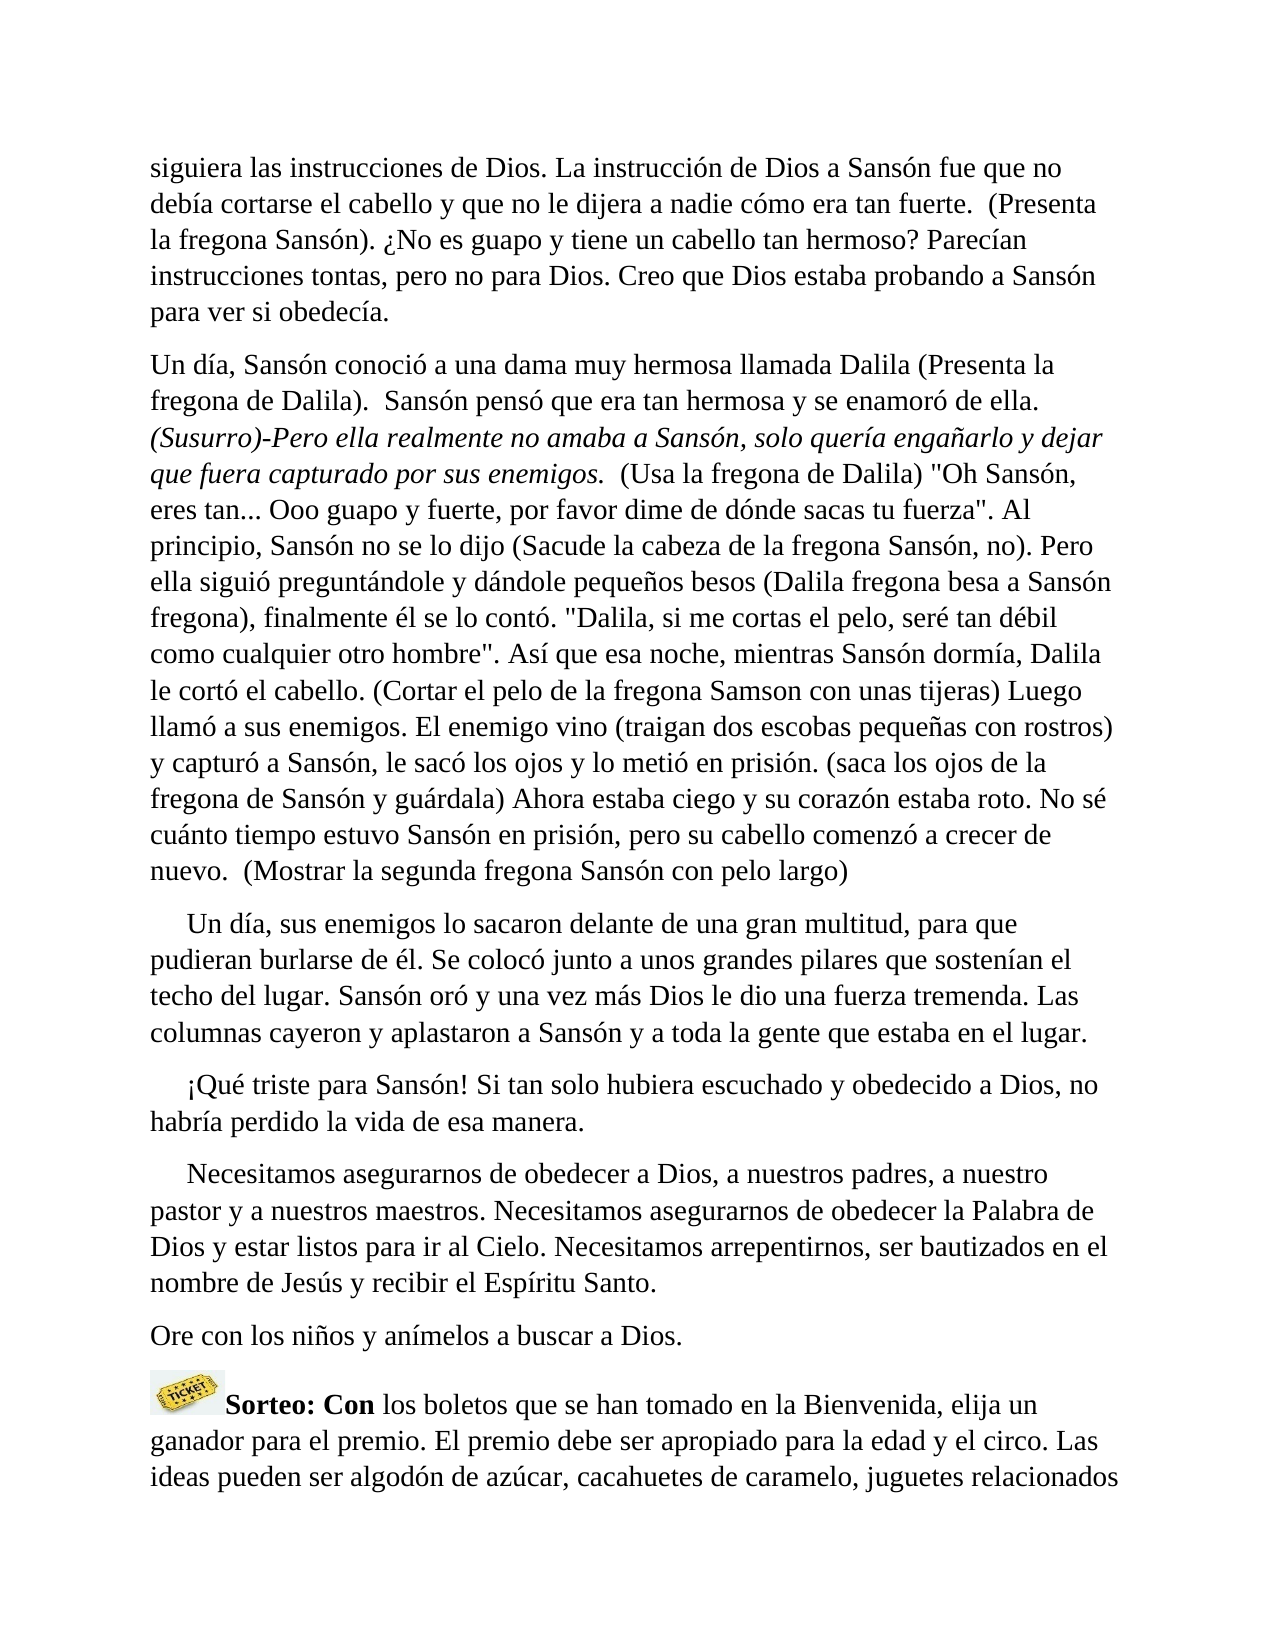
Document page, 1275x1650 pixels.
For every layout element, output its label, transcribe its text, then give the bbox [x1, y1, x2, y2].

text Necesitamos asegurarnos de obedecer a Dios, a nuestros padres, a nuestro pastor y a nuestros maestros. Necesitamos asegurarnos de obedecer la Palabra de Dios y estar listos para ir al Cielo. Necesitamos arrepentirnos, ser bautizados en el nombre de Jesús y recibir el Espíritu Santo. [150, 1156, 1125, 1298]
text Un día, Sansón conoció a una dama muy hermosa llamada Dalila (Presenta la fregona de Dalila). Sansón pensó que era tan hermosa y se enamoró de ella. (Susurro)-Pero ella realmente no amaba a Sansón, solo quería engañarlo y dejar que fuera capturado por sus enemigos. (Usa la fregona de Dalila) "Oh Sansón, eres tan... Ooo guapo y fuerte, por favor dime de dónde sacas tu fuerza". Al principio, Sansón no se lo dijo (Sacude la cabeza de la fregona Sansón, no). Pero ella siguió preguntándole y dándole pequeños besos (Dalila fregona besa a Sansón fregona), finalmente él se lo contó. "Dalila, si me cortas el pelo, seré tan débil como cualquier otro hombre". Así que esa noche, mientras Sansón dormía, Dalila le cortó el cabello. (Cortar el pelo de la fregona Samson con unas tijeras) Luego llamó a sus enemigos. El enemigo vino (traigan dos escobas pequeñas con rostros) y capturó a Sansón, le sacó los ojos y lo metió en prisión. (saca los ojos de la fregona de Sansón y guárdala) Ahora estaba ciego y su corazón estaba roto. No sé cuánto tiempo estuvo Sansón en prisión, pero su cabello comenzó a crecer de nuevo. (Mostrar la segunda fregona Sansón con pelo largo) [150, 347, 1125, 887]
text Ore con los niños y anímelos a buscar a Dios. [150, 1318, 1125, 1351]
picture [150, 1370, 226, 1415]
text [150, 1371, 1125, 1493]
text Un día, sus enemigos lo sacaron delante de una gran multitud, para que pudieran burlarse de él. Se colocó junto a unos grandes pilares que sostenían el techo del lugar. Sansón oró y una vez más Dios le dio una fuerza tremenda. Las columnas cayeron y aplastaron a Sansón y a toda la gente que estaba en el lugar. [150, 906, 1125, 1048]
text ¡Qué triste para Sansón! Si tan solo hubiera escuchado y obedecido a Dios, no habría perdido la vida de esa manera. [150, 1067, 1125, 1137]
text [150, 150, 1125, 328]
